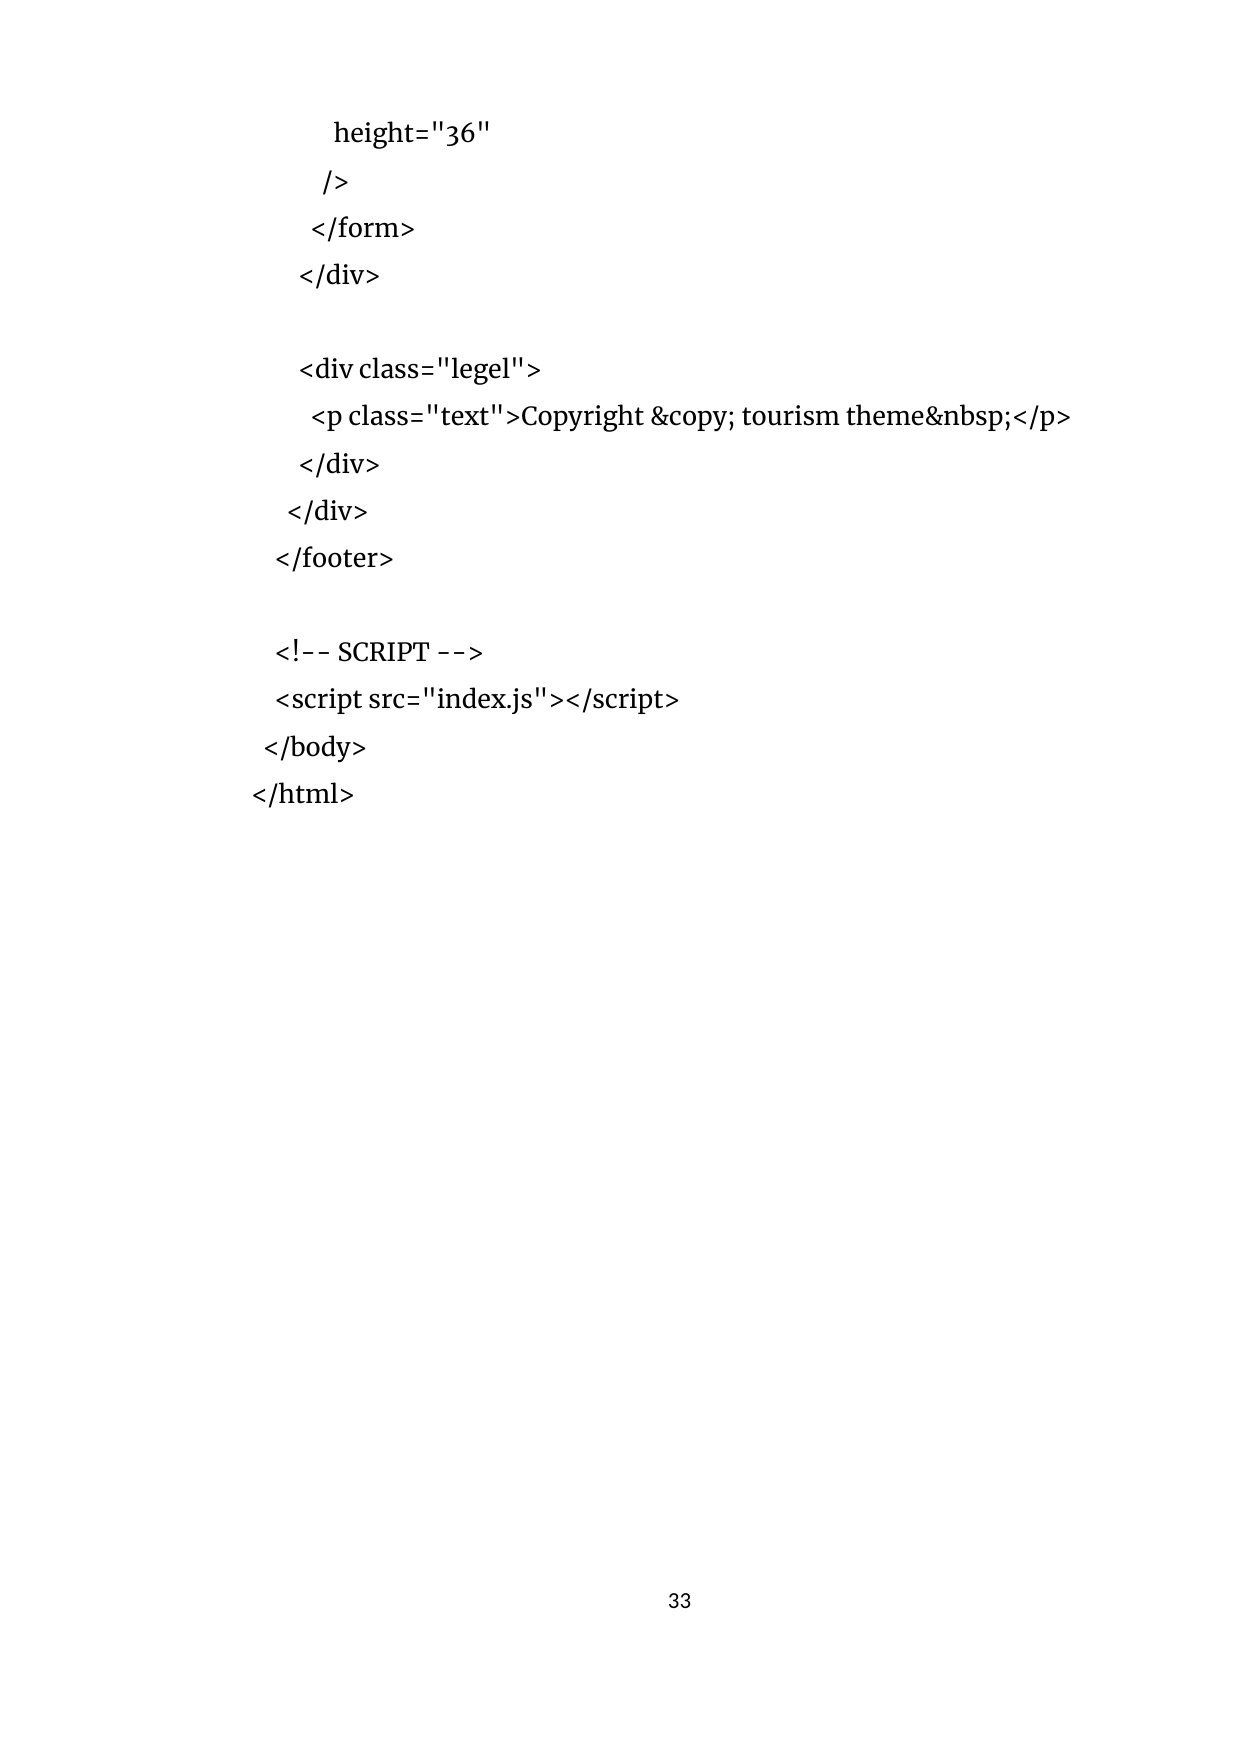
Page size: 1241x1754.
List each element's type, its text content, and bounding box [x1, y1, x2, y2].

text <script src="index.js"></script> [177, 684, 1181, 716]
text <div class="legel"> [177, 354, 1181, 386]
text </html> [177, 779, 1181, 810]
text <!-- SCRIPT --> [177, 637, 1181, 669]
text <p class="text">Copyright &copy; tourism theme&nbsp;</p> [177, 401, 1181, 433]
text </div> [177, 496, 1181, 527]
text </div> [177, 448, 1181, 480]
text height="36" [177, 118, 1181, 149]
text </div> [177, 260, 1181, 291]
text </footer> [177, 543, 1181, 574]
text /> [177, 165, 1181, 197]
text </form> [177, 212, 1181, 244]
text </body> [177, 732, 1181, 763]
